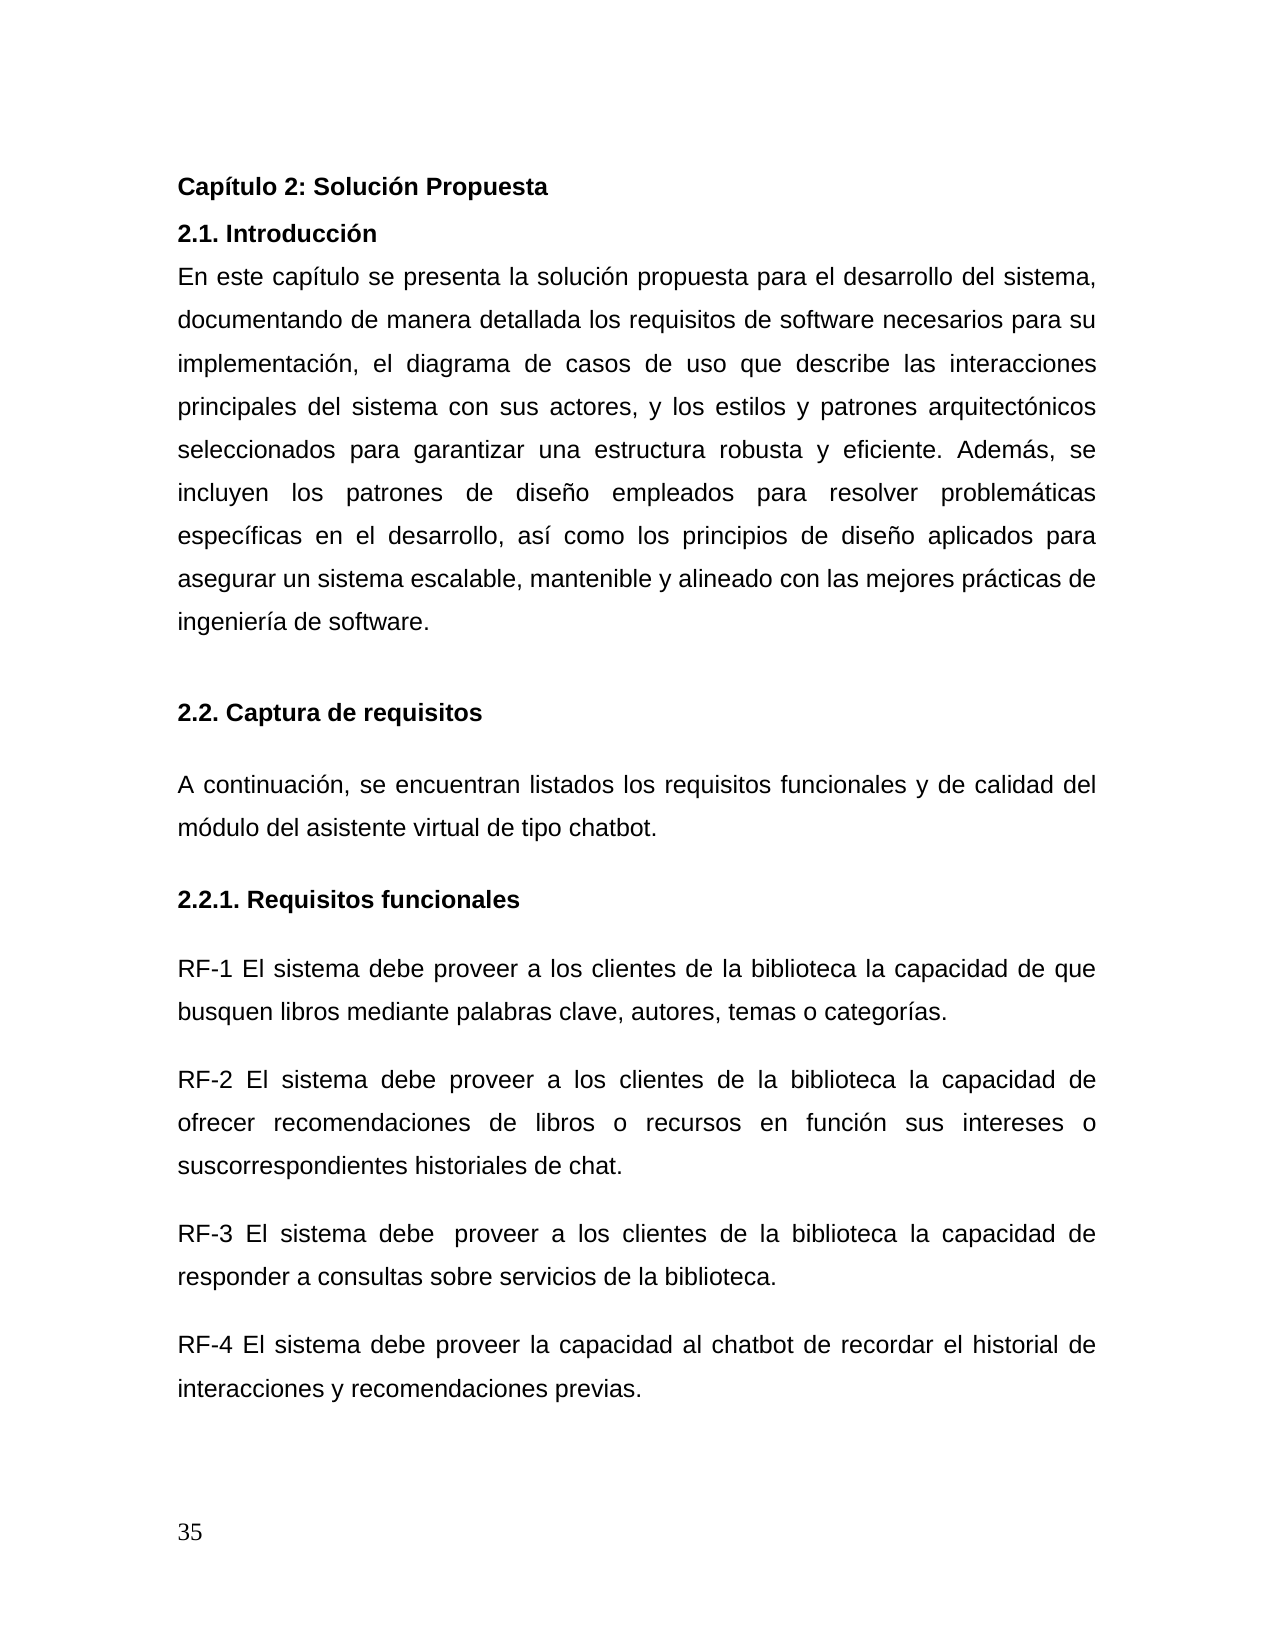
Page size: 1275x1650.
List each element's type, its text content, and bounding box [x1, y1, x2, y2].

subtitle 2.2.1. Requisitos funcionales [177, 886, 1098, 914]
text En este capítulo se presenta la solución propuesta para el desarrollo del sistema, documentando de manera detallada los requisitos de software necesarios para su implementación, el diagrama de casos de uso que describe las interacciones principales del sistema con sus actores, y los estilos y patrones arquitectónicos seleccionados para garantizar una estructura robusta y eficiente. Además, se incluyen los patrones de diseño empleados para resolver problemáticas específicas en el desarrollo, así como los principios de diseño aplicados para asegurar un sistema escalable, mantenible y alineado con las mejores prácticas de ingeniería de software. [177, 262, 1098, 636]
text A continuación, se encuentran listados los requisitos funcionales y de calidad del módulo del asistente virtual de tipo chatbot. [177, 770, 1098, 842]
text RF-2 El sistema debe proveer a los clientes de la biblioteca la capacidad de ofrecer recomendaciones de libros o recursos en función sus intereses o suscorrespondientes historiales de chat. [177, 1065, 1098, 1180]
subtitle 2.1. Introducción [177, 219, 1098, 248]
text RF-1 El sistema debe proveer a los clientes de la biblioteca la capacidad de que busquen libros mediante palabras clave, autores, temas o categorías. [177, 954, 1098, 1026]
text RF-4 El sistema debe proveer la capacidad al chatbot de recordar el historial de interacciones y recomendaciones previas. [177, 1331, 1098, 1402]
subtitle 2.2. Captura de requisitos [177, 698, 1098, 727]
text RF-3 El sistema debe proveer a los clientes de la biblioteca la capacidad de responder a consultas sobre servicios de la biblioteca. [177, 1219, 1098, 1291]
subtitle Capítulo 2: Solución Propuesta [177, 172, 1098, 201]
